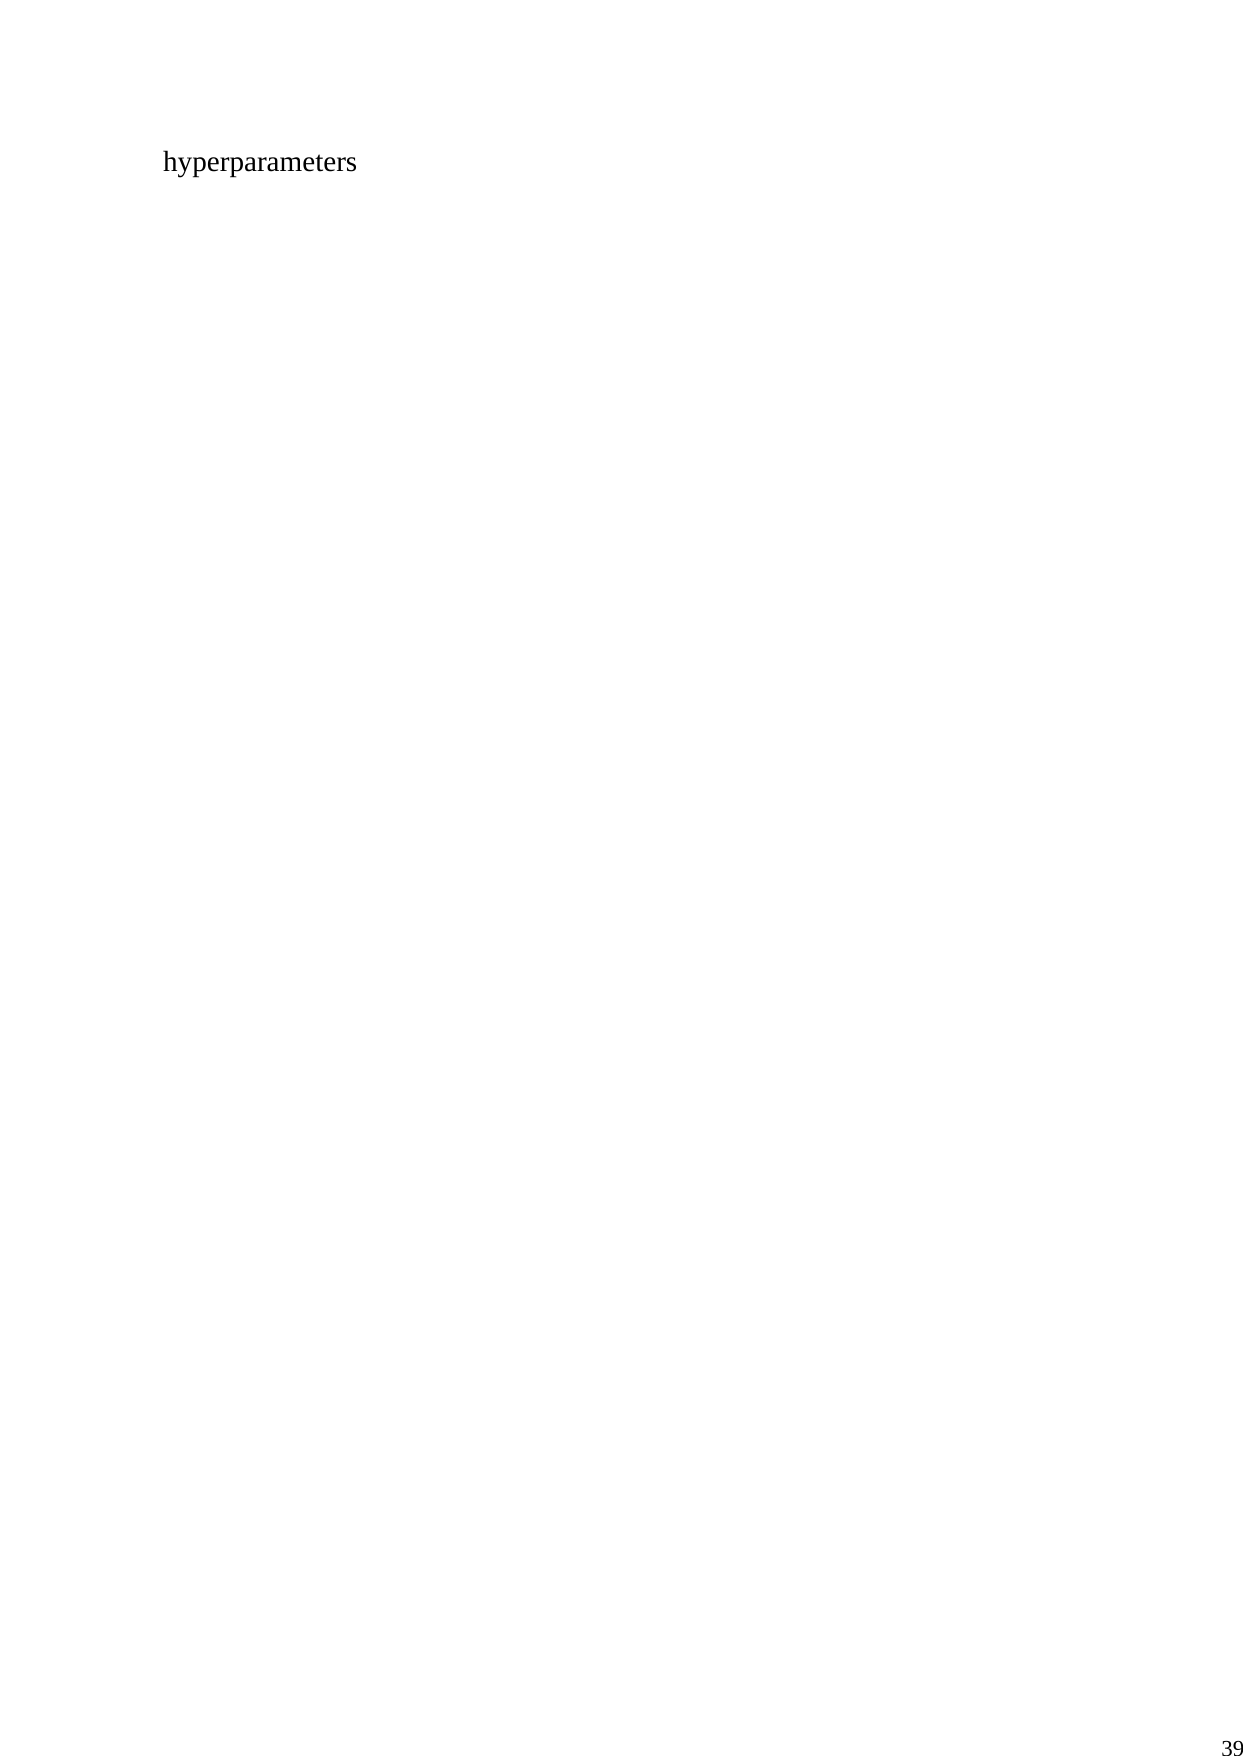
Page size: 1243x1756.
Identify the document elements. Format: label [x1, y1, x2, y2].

text [163, 144, 1168, 177]
